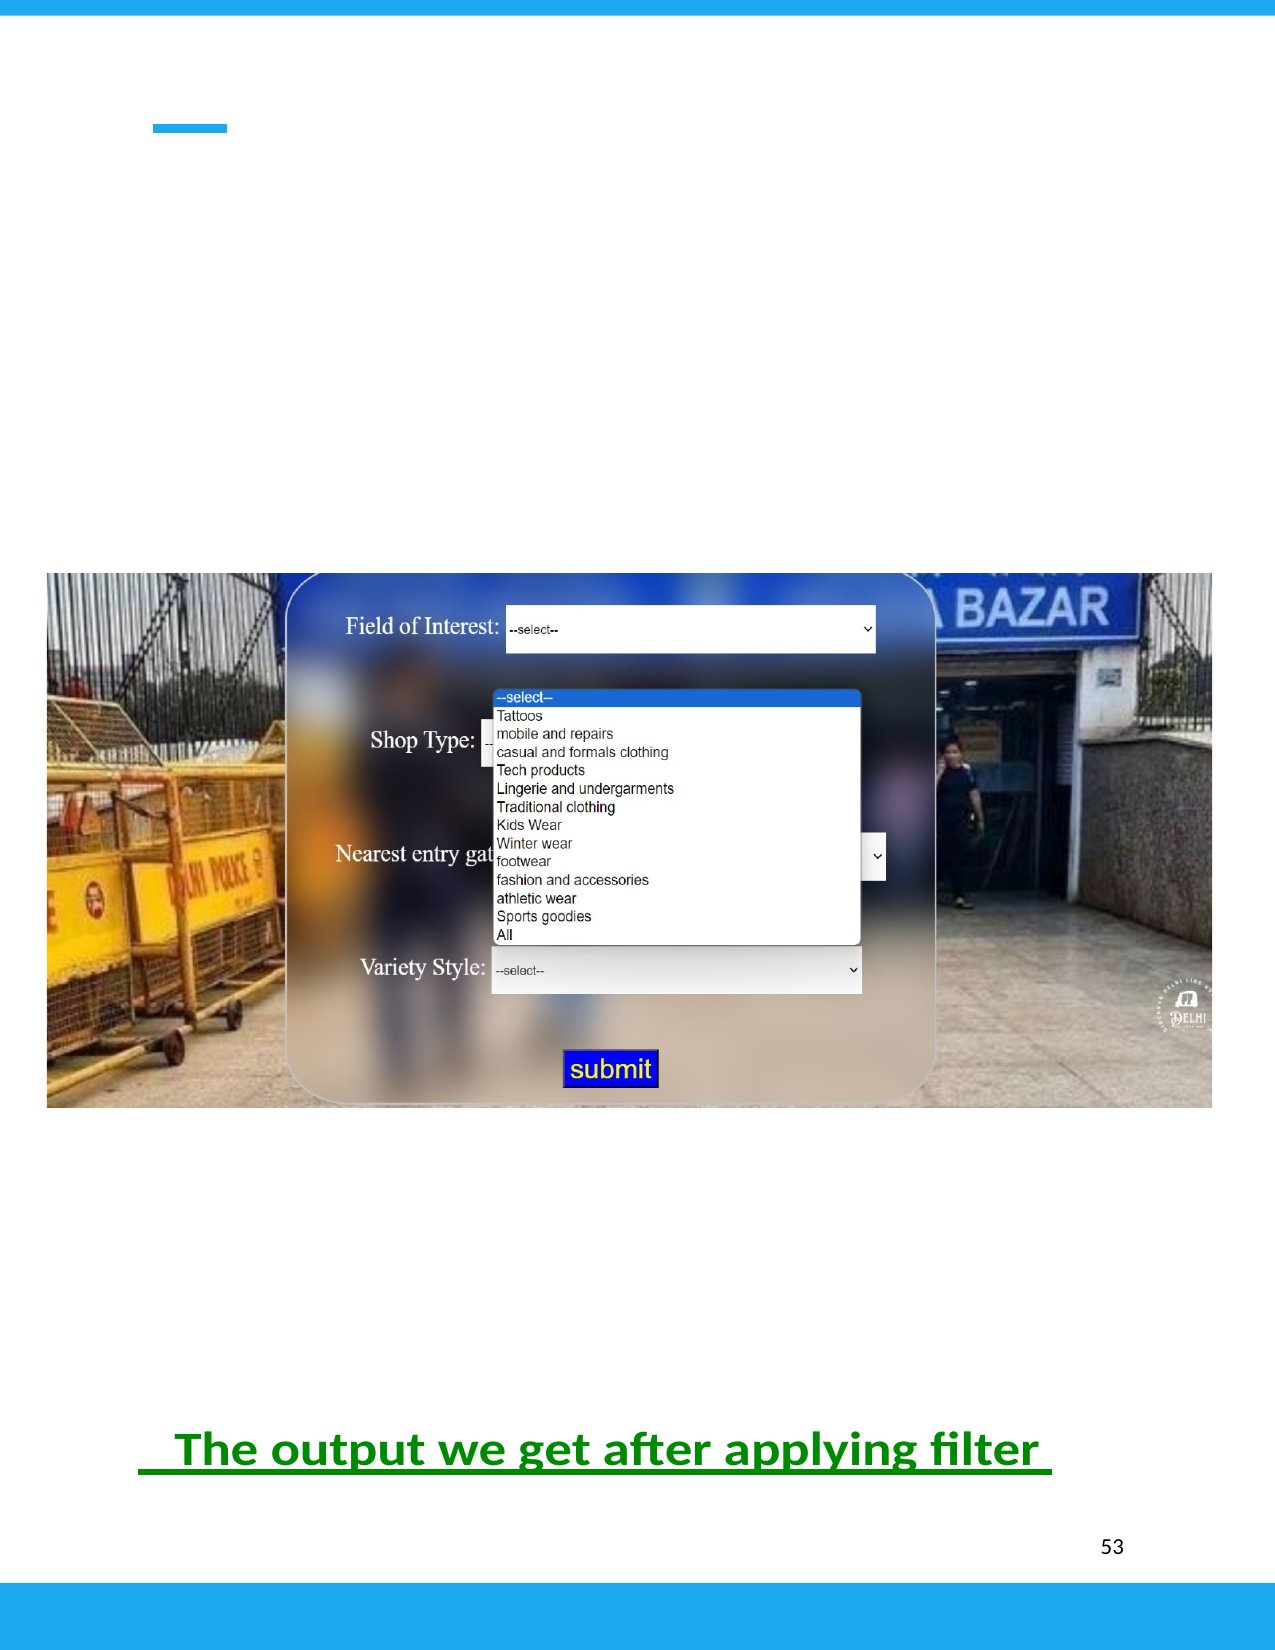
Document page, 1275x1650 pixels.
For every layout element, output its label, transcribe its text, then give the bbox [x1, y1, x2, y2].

picture [46, 573, 1212, 1108]
text The output we get after applying filter [137, 1419, 1229, 1478]
